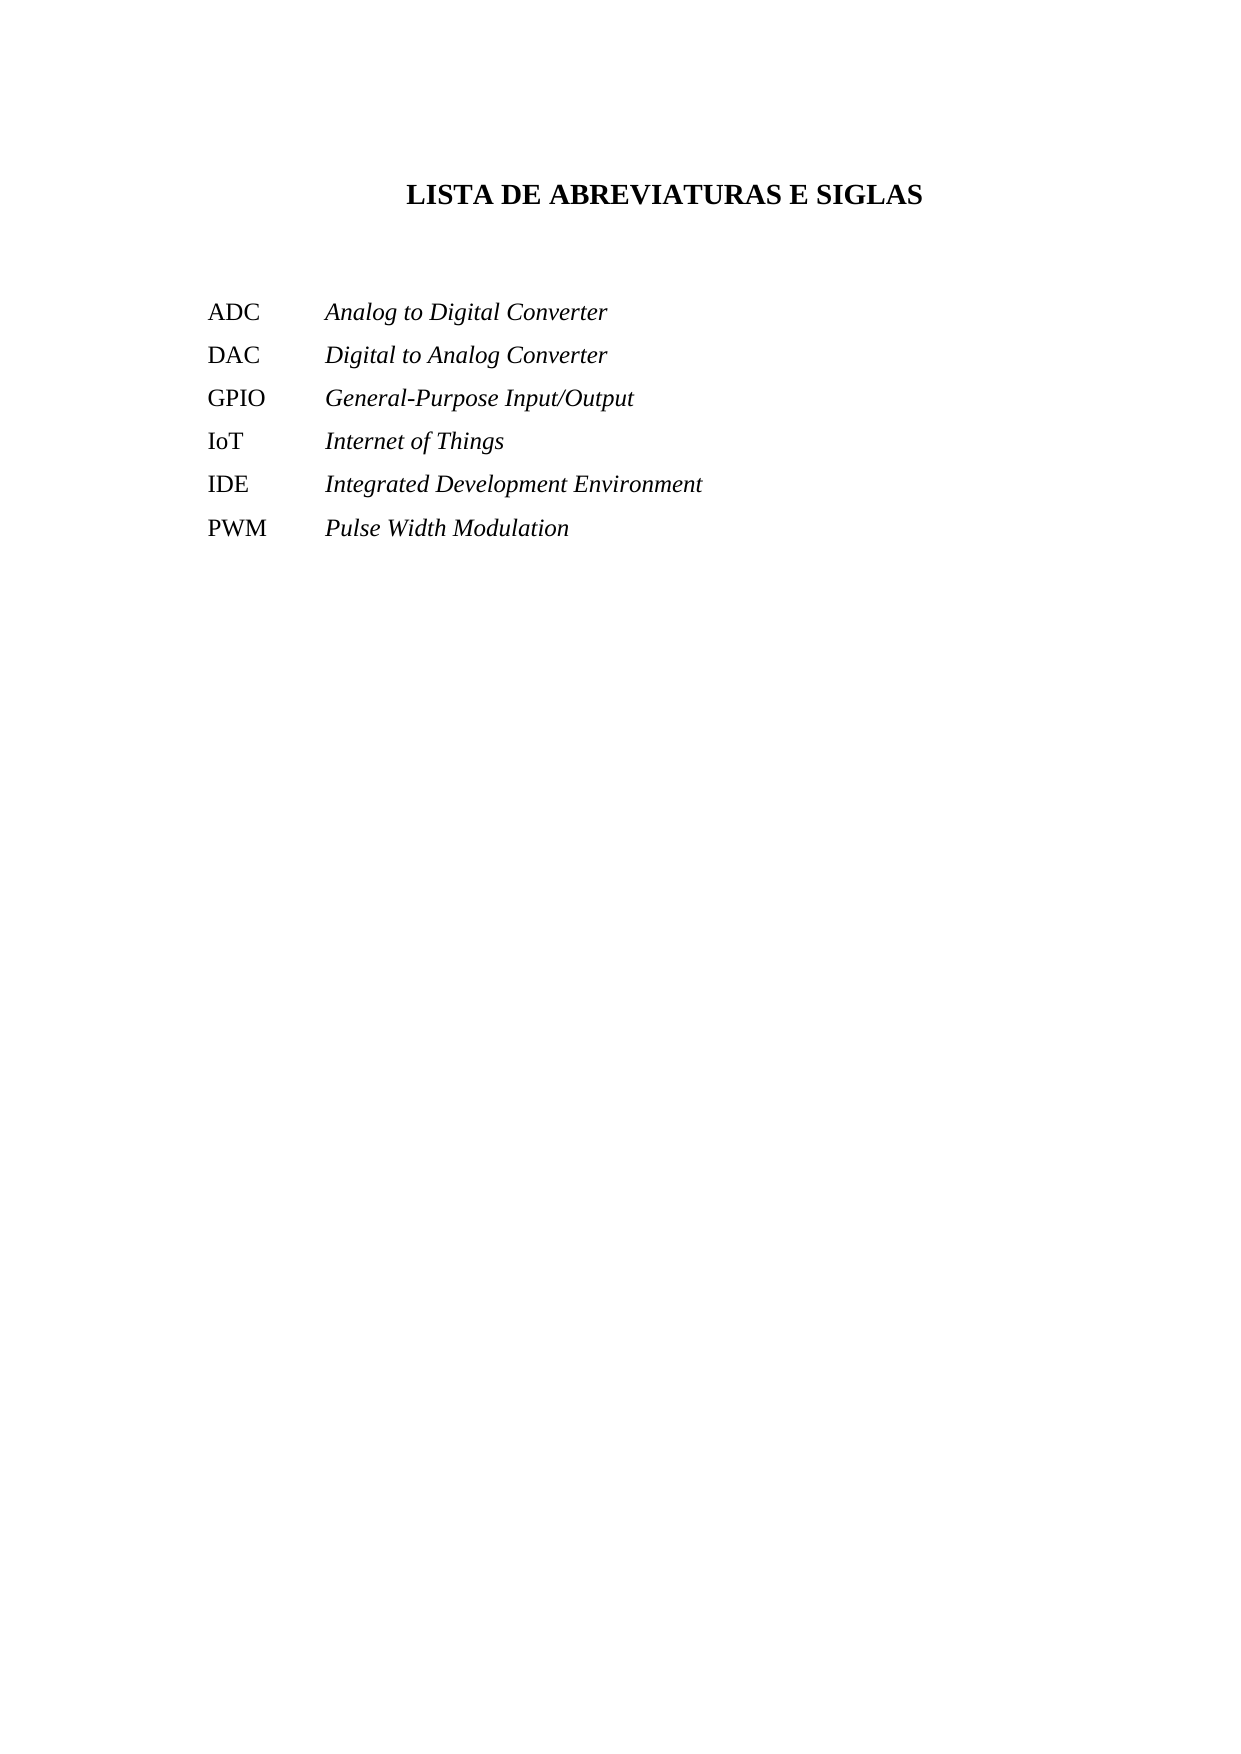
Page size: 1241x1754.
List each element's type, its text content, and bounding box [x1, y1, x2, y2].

text LISTA DE ABREVIATURAS E SIGLAS [207, 177, 1122, 211]
text ADC Analog to Digital Converter [207, 297, 1122, 326]
text DAC Digital to Analog Converter [207, 340, 1122, 369]
text IDE Integrated Development Environment [207, 469, 1122, 498]
text GPIO General-Purpose Input/Output [207, 383, 1122, 412]
text PWM Pulse Width Modulation [207, 513, 1122, 541]
text IoT Internet of Things [207, 426, 1122, 455]
